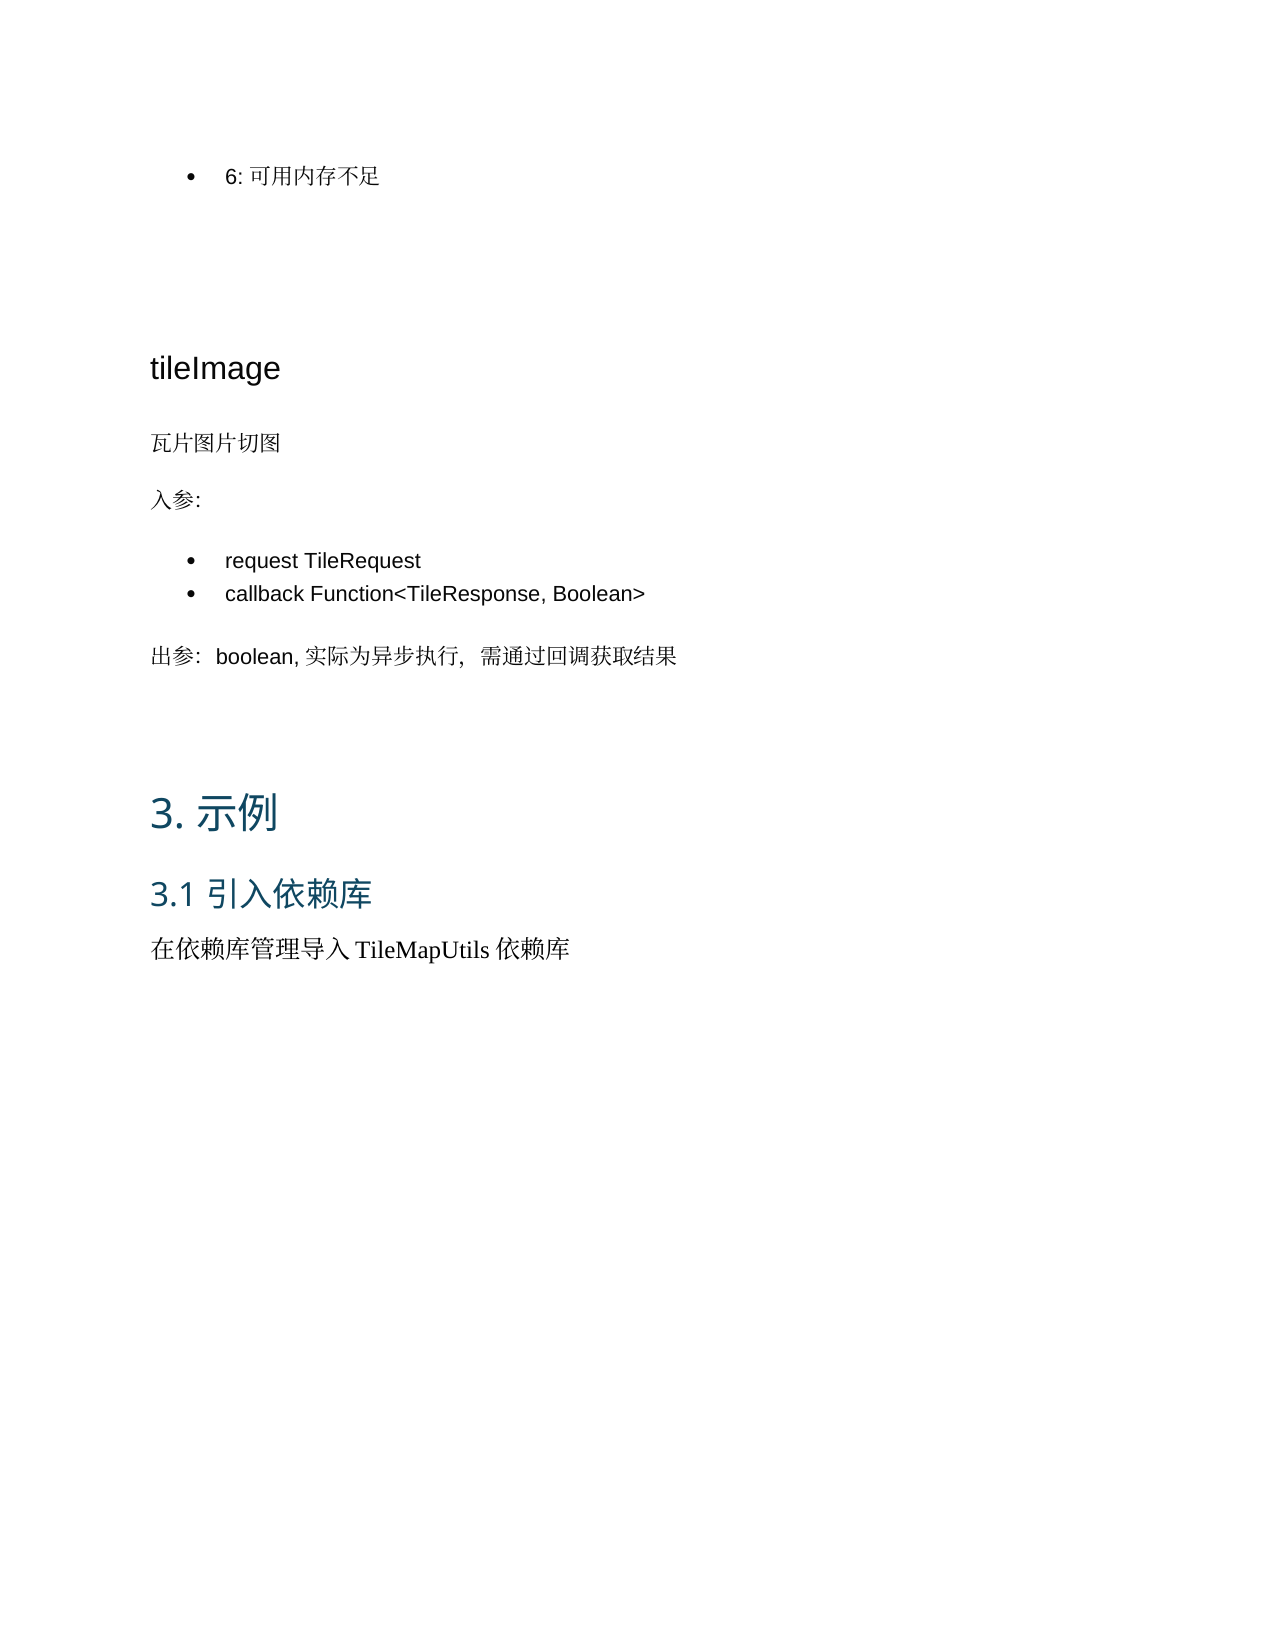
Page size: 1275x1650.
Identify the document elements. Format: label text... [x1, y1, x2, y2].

subtitle tileImage [150, 335, 1125, 400]
text 出参：boolean, 实际为异步执行，需通过回调获取结果 [150, 639, 1125, 671]
list request TileRequest [187, 544, 1125, 577]
list callback Function<TileResponse, Boolean> [187, 577, 1125, 609]
list 6: 可用内存不足 [187, 159, 1125, 191]
subtitle 3. 示例 [150, 778, 1125, 843]
text 瓦片图片切图 [150, 425, 1125, 458]
subtitle 3.1 引入依赖库 [150, 859, 1125, 924]
text 在依赖库管理导入TileMapUtils依赖库 [150, 933, 1125, 965]
text 入参： [150, 483, 1125, 515]
